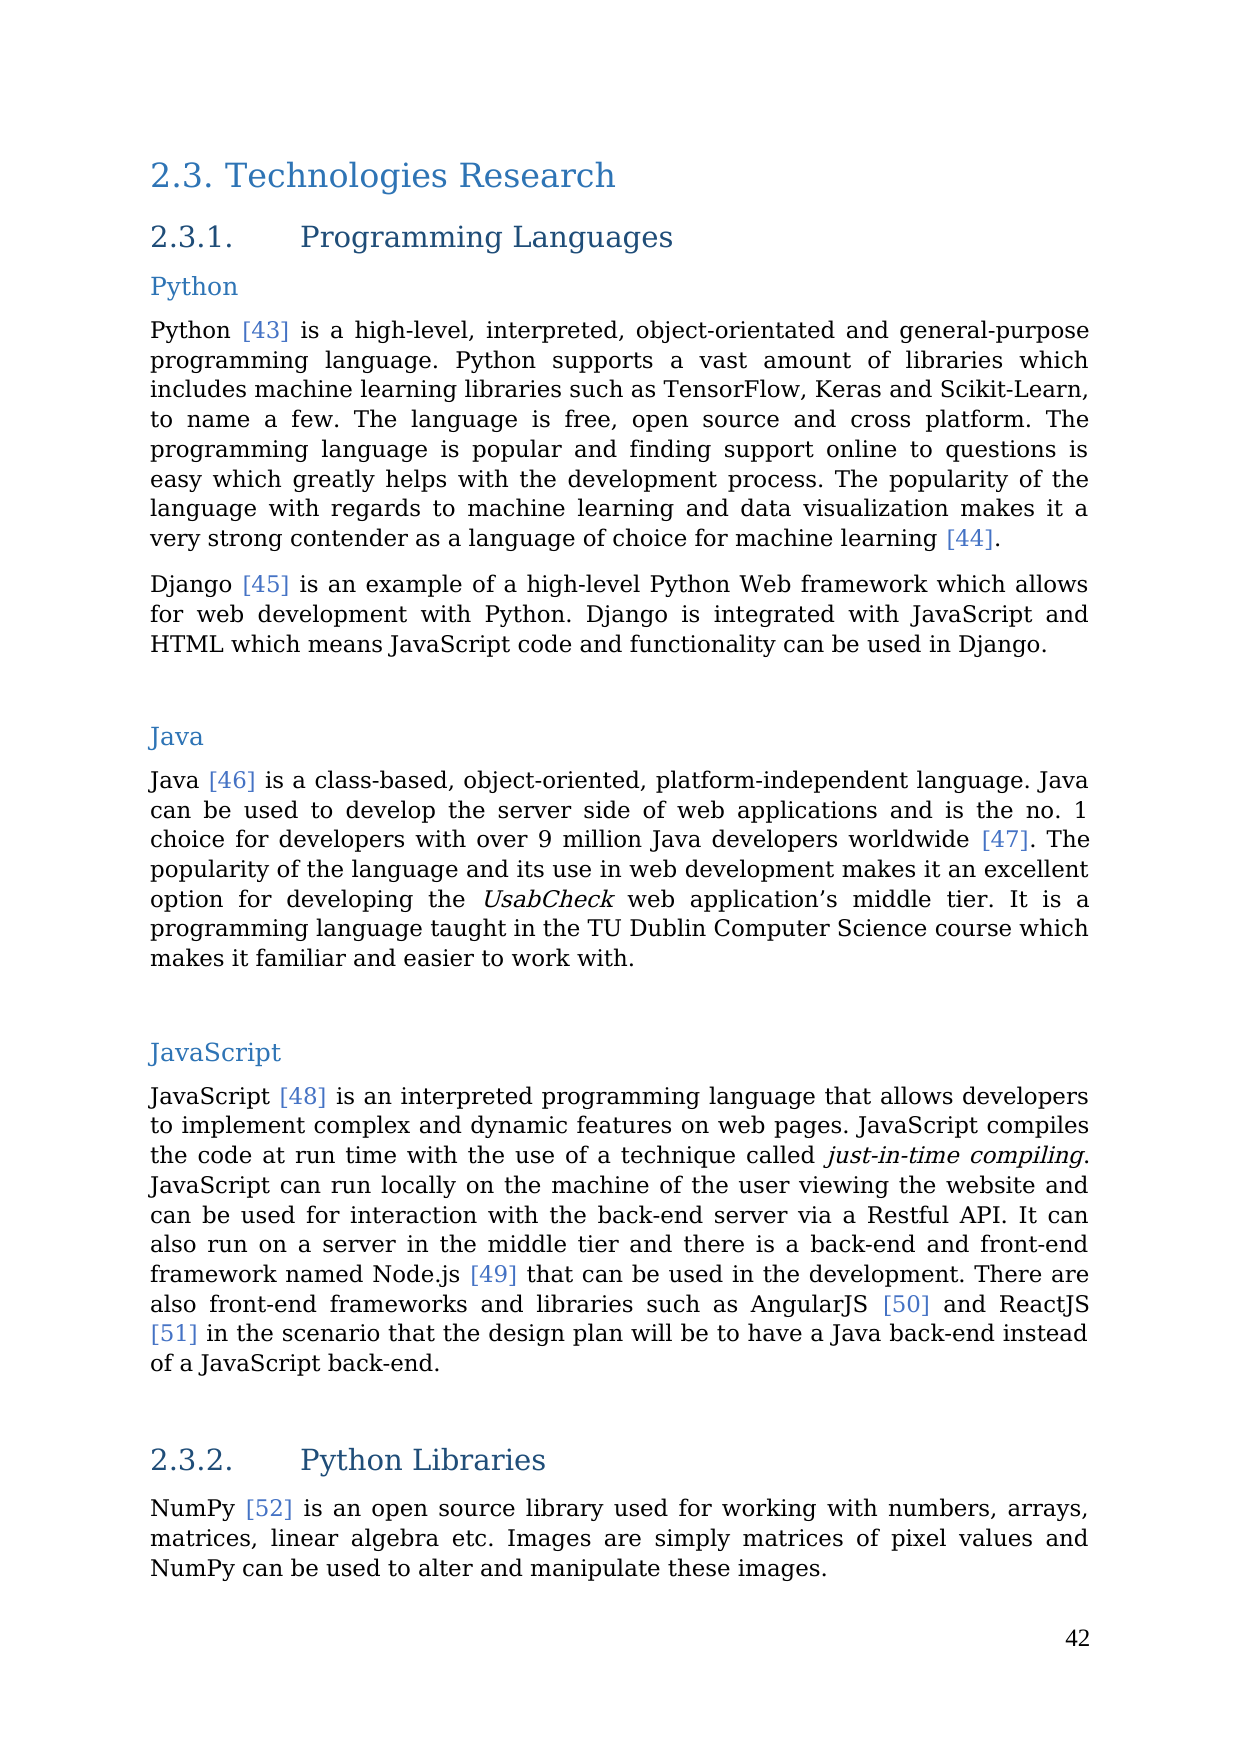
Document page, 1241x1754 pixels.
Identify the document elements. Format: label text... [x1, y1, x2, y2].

text Java [46] is a class-based, object-oriented, platform-independent language. Java can be used to develop the server side of web applications and is the no. 1 choice for developers with over 9 million Java developers worldwide [47]. The popularity of the language and its use in web development makes it an excellent option for developing the UsabCheck web application’s middle tier. It is a programming language taught in the TU Dublin Computer Science course which makes it familiar and easier to work with. [150, 766, 1090, 971]
subtitle Technologies Research [150, 154, 1090, 194]
text Python [43] is a high-level, interpreted, object-orientated and general-purpose programming language. Python supports a vast amount of libraries which includes machine learning libraries such as TensorFlow, Keras and Scikit-Learn, to name a few. The language is free, open source and cross platform. The programming language is popular and finding support online to questions is easy which greatly helps with the development process. The popularity of the language with regards to machine learning and data visualization makes it a very strong contender as a language of choice for machine learning [44]. [150, 316, 1090, 551]
text Django [45] is an example of a high-level Python Web framework which allows for web development with Python. Django is integrated with JavaScript and HTML which means JavaScript code and functionality can be used in Django. [150, 570, 1090, 657]
subtitle Python [150, 271, 1090, 301]
subtitle Python Libraries [150, 1441, 1090, 1476]
subtitle Programming Languages [150, 218, 1090, 253]
text JavaScript [48] is an interpreted programming language that allows developers to implement complex and dynamic features on web pages. JavaScript compiles the code at run time with the use of a technique called just-in-time compiling. JavaScript can run locally on the machine of the user viewing the website and can be used for interaction with the back-end server via a Restful API. It can also run on a server in the middle tier and there is a back-end and front-end framework named Node.js [49] that can be used in the development. There are also front-end frameworks and libraries such as AngularJS [50] and ReactJS [51] in the scenario that the design plan will be to have a Java back-end instead of a JavaScript back-end. [150, 1082, 1090, 1376]
text NumPy [52] is an open source library used for working with numbers, arrays, matrices, linear algebra etc. Images are simply matrices of pixel values and NumPy can be used to alter and manipulate these images. [150, 1494, 1090, 1581]
subtitle Java [150, 721, 1090, 751]
subtitle JavaScript [150, 1037, 1090, 1067]
